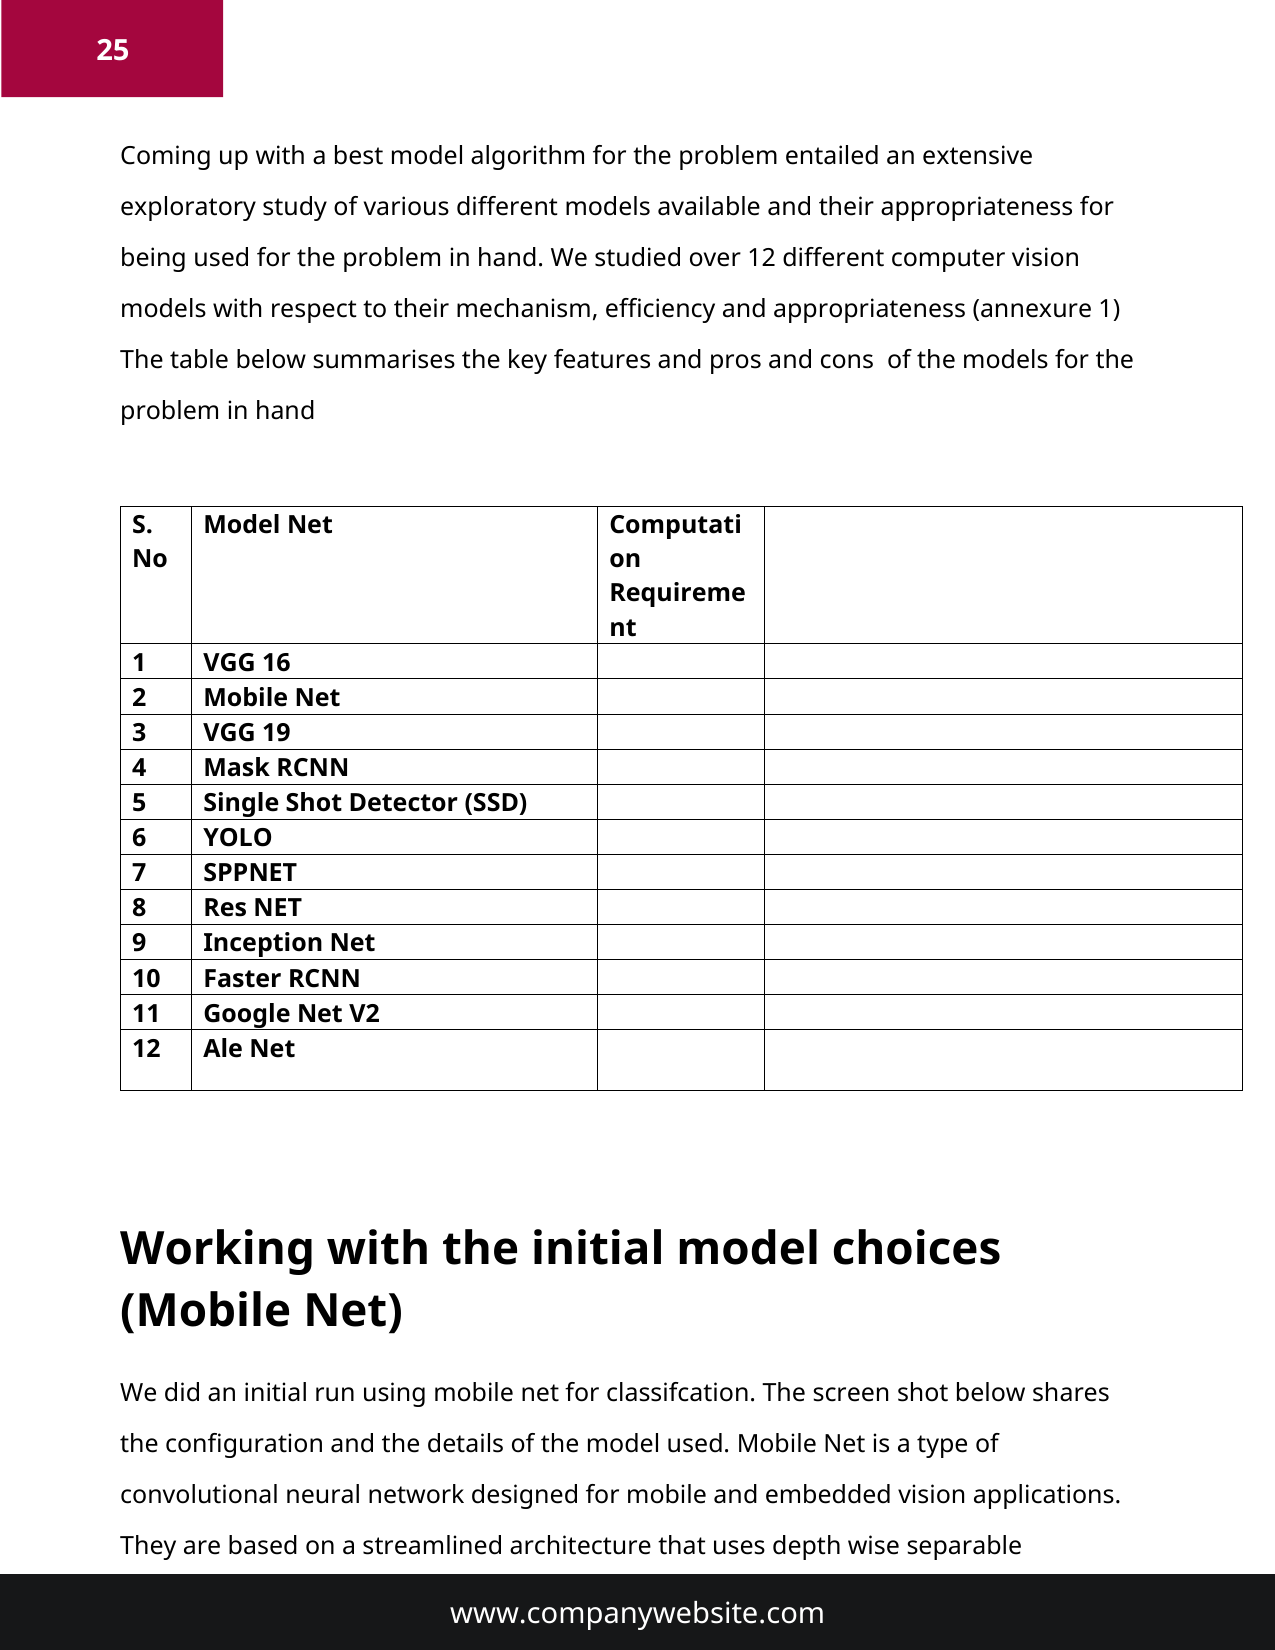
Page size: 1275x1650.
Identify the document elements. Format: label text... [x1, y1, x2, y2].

table_cell 7 [121, 855, 191, 889]
table_cell 3 [121, 715, 191, 748]
table_cell 8 [121, 890, 191, 924]
table_cell Mask RCNN [192, 750, 597, 784]
table_header Model Net [192, 507, 597, 643]
table_cell [598, 1030, 764, 1089]
table_cell [765, 1030, 1242, 1089]
table_cell Faster RCNN [192, 960, 597, 994]
table_cell [598, 679, 764, 713]
table_cell Google Net V2 [192, 995, 597, 1029]
table_cell 1 [121, 644, 191, 678]
table_cell [598, 855, 764, 889]
table_cell [765, 750, 1242, 784]
table_cell [598, 925, 764, 959]
table_cell [765, 890, 1242, 924]
table_cell Ale Net [192, 1030, 597, 1089]
table_cell VGG 16 [192, 644, 597, 678]
table_cell [765, 960, 1242, 994]
table_cell [598, 750, 764, 784]
table_cell 4 [121, 750, 191, 784]
table_cell [765, 715, 1242, 748]
table_header [765, 507, 1242, 643]
table_cell 10 [121, 960, 191, 994]
table_header S. No [121, 507, 191, 643]
table_cell [765, 820, 1242, 854]
table_cell VGG 19 [192, 715, 597, 748]
table_cell YOLO [192, 820, 597, 854]
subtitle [120, 1374, 1155, 1561]
table_cell Single Shot Detector (SSD) [192, 785, 597, 819]
table_cell 9 [121, 925, 191, 959]
table_cell Inception Net [192, 925, 597, 959]
table_cell [598, 785, 764, 819]
table_cell [598, 960, 764, 994]
table_cell SPPNET [192, 855, 597, 889]
table_cell [598, 820, 764, 854]
table_cell [598, 715, 764, 748]
table_cell [765, 925, 1242, 959]
table_cell [765, 644, 1242, 678]
table_cell Res NET [192, 890, 597, 924]
table_cell 11 [121, 995, 191, 1029]
subtitle Coming up with a best model algorithm for the problem entailed an extensive exploratory study of various different models available and their appropriateness for being used for the problem in hand. We studied over 12 different computer vision models with respect to their mechanism, efficiency and appropriateness (annexure 1) The table below summarises the key features and pros and cons of the models for the problem in hand [120, 137, 1155, 427]
table_cell 2 [121, 679, 191, 713]
table_cell [765, 995, 1242, 1029]
table_cell 5 [121, 785, 191, 819]
table_cell Mobile Net [192, 679, 597, 713]
table_cell [765, 679, 1242, 713]
table_cell 12 [121, 1030, 191, 1089]
table_cell [598, 995, 764, 1029]
subtitle Working with the initial model choices (Mobile Net) [120, 1215, 1155, 1340]
table_cell [765, 855, 1242, 889]
table_cell [765, 785, 1242, 819]
table_header Computation Requirement [598, 507, 764, 643]
table_cell 6 [121, 820, 191, 854]
table_cell [598, 890, 764, 924]
table_cell [598, 644, 764, 678]
